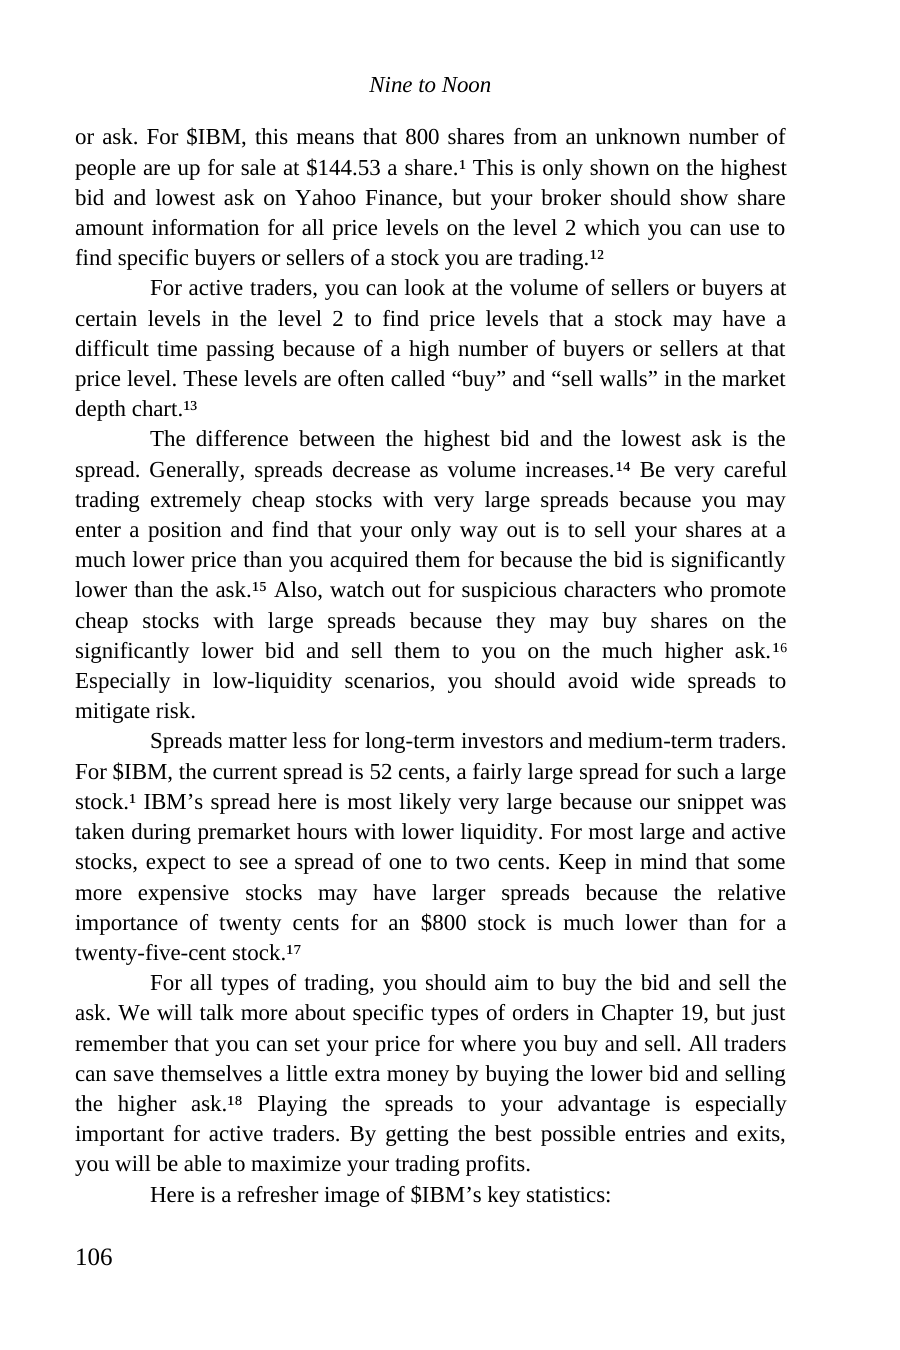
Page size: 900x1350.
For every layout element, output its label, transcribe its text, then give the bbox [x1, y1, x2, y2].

text For all types of trading, you should aim to buy the bid and sell the ask. We will talk more about specific types of orders in Chapter 19, but just remember that you can set your price for where you buy and sell. All traders can save themselves a little extra money by buying the lower bid and selling the higher ask.¹⁸ Playing the spreads to your advantage is especially important for active traders. By getting the best possible entries and exits, you will be able to maximize your trading profits. [75, 969, 787, 1177]
text For active traders, you can look at the volume of sellers or buyers at certain levels in the level 2 to find price levels that a stock may have a difficult time passing because of a high number of buyers or sellers at that price level. These levels are often called “buy” and “sell walls” in the market depth chart.¹³ [75, 274, 787, 422]
text Spreads matter less for long-term investors and medium-term traders. For $IBM, the current spread is 52 cents, a fairly large spread for such a large stock.¹ IBM’s spread here is most likely very large because our snippet was taken during premarket hours with lower liquidity. For most large and active stocks, expect to see a spread of one to two cents. Keep in mind that some more expensive stocks may have larger spreads because the relative importance of twenty cents for an $800 stock is much lower than for a twenty-five-cent stock.¹⁷ [75, 728, 787, 965]
text The difference between the highest bid and the lowest ask is the spread. Generally, spreads decrease as volume increases.¹⁴ Be very careful trading extremely cheap stocks with very large spreads because you may enter a position and find that your only way out is to sell your shares at a much lower price than you acquired them for because the bid is significantly lower than the ask.¹⁵ Also, watch out for suspicious characters who promote cheap stocks with large spreads because they may buy shares on the significantly lower bid and sell them to you on the much higher ask.¹⁶ Especially in low-liquidity scenarios, you should avoid wide spreads to mitigate risk. [75, 426, 787, 724]
text Here is a refresher image of $IBM’s key statistics: [75, 1181, 787, 1207]
